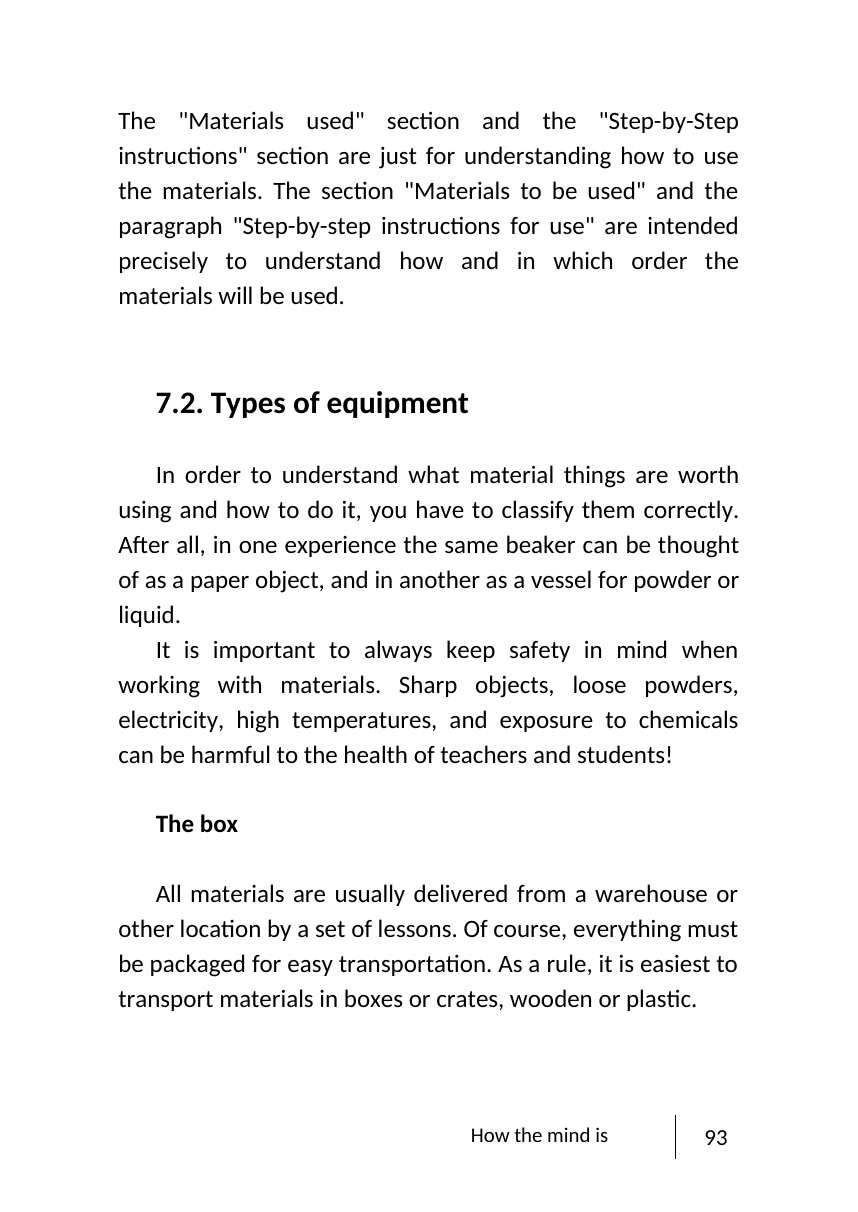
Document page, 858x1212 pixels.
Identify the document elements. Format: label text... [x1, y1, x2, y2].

subtitle Types of equipment [155, 383, 751, 421]
text In order to understand what material things are worth using and how to do it, you have to classify them correctly. After all, in one experience the same beaker can be thought of as a paper object, and in another as a vessel for powder or liquid. [118, 459, 740, 629]
text It is important to always keep safety in mind when working with materials. Sharp objects, loose powders, electricity, high temperatures, and exposure to chemicals can be harmful to the health of teachers and students! [118, 634, 739, 769]
text The "Materials used" section and the "Step-by-Step instructions" section are just for understanding how to use the materials. The section "Materials to be used" and the paragraph "Step-by-step instructions for use" are intended precisely to understand how and in which order the materials will be used. [118, 105, 739, 311]
text All materials are usually delivered from a warehouse or other location by a set of lessons. Of course, everything must be packaged for easy transportation. As a rule, it is easiest to transport materials in boxes or crates, wooden or plastic. [118, 878, 739, 1014]
subtitle The box [156, 808, 751, 838]
